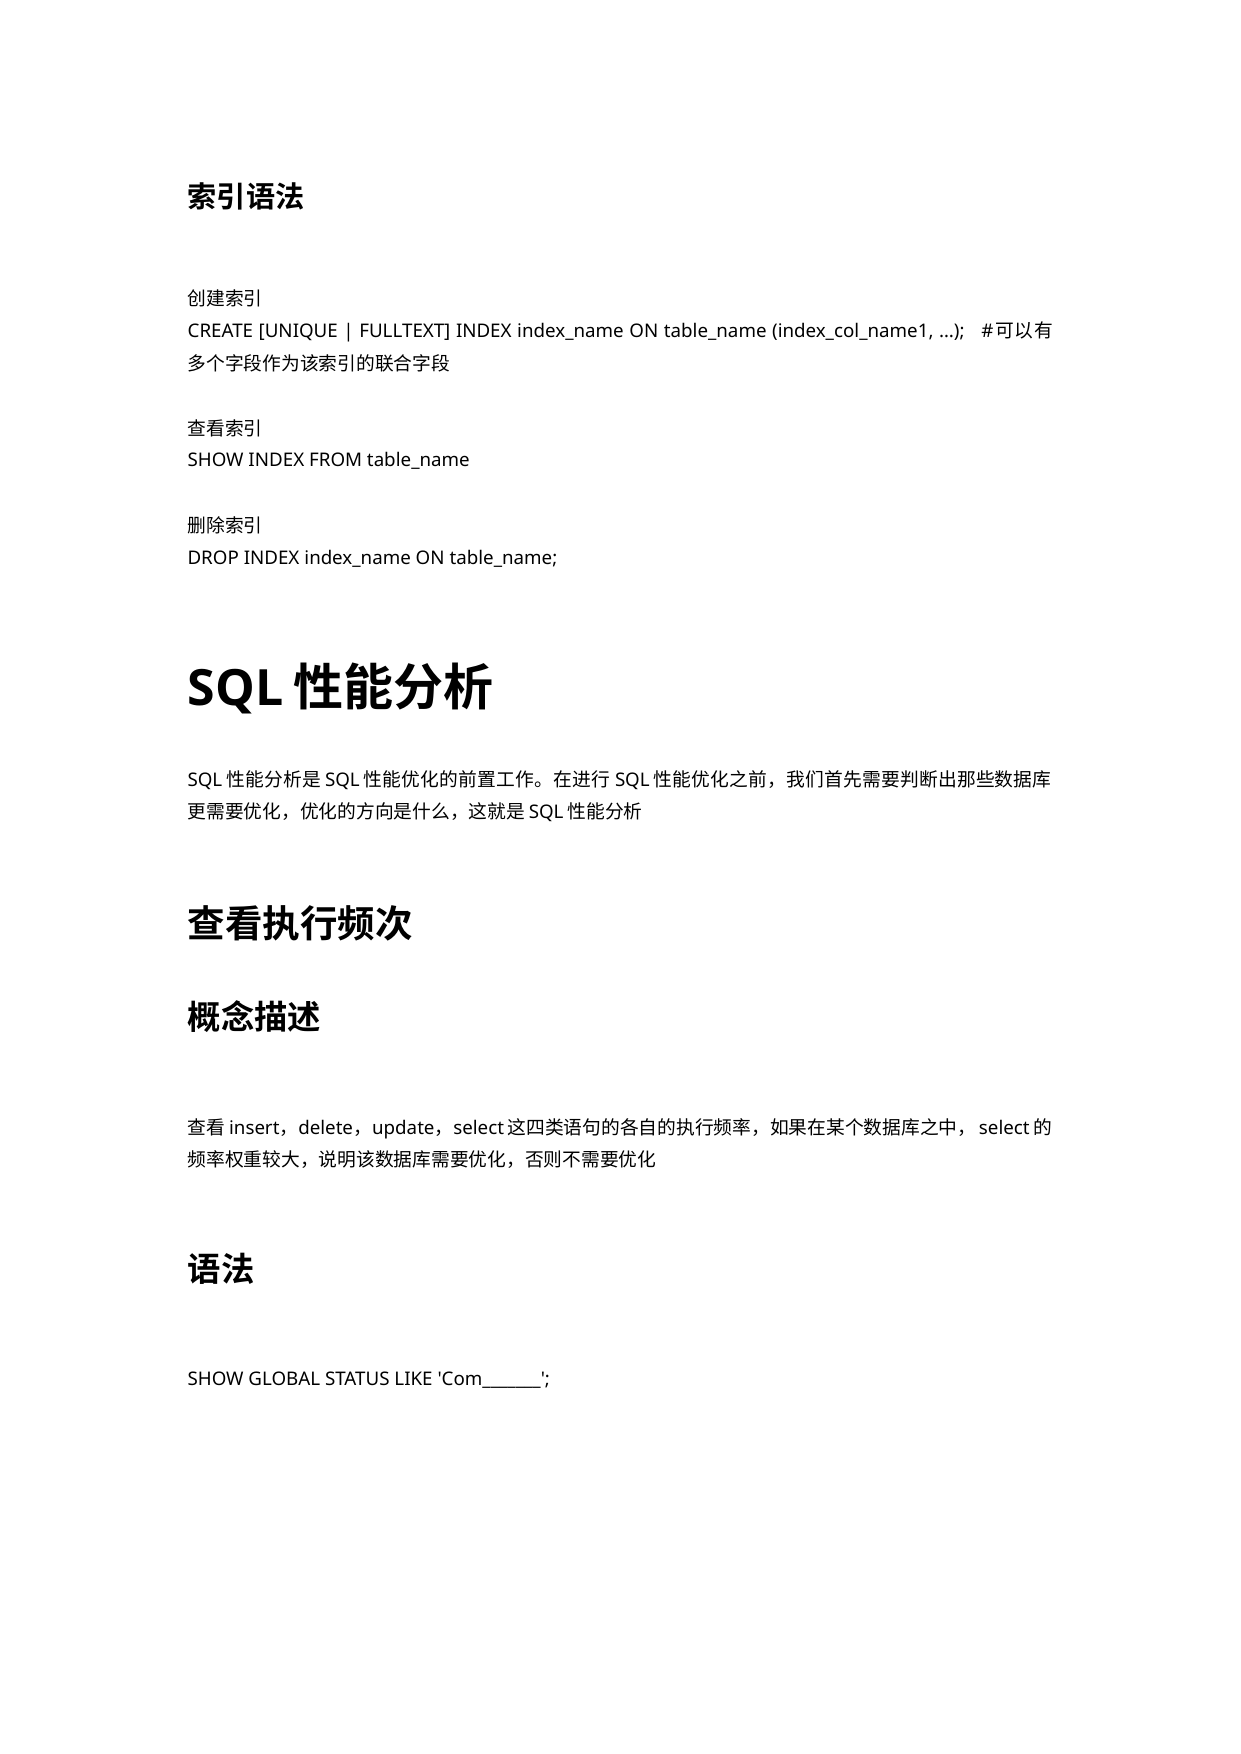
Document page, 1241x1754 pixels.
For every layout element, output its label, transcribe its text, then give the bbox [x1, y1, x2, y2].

text DROP INDEX index_name ON table_name; [187, 541, 1053, 573]
text 查看insert，delete，update，select这四类语句的各自的执行频率，如果在某个数据库之中，select的频率权重较大，说明该数据库需要优化，否则不需要优化 [187, 1110, 1053, 1175]
subtitle 索引语法 [187, 162, 1053, 227]
text CREATE [UNIQUE | FULLTEXT] INDEX index_name ON table_name (index_col_name1, …); #可以有多个字段作为该索引的联合字段 [187, 313, 1053, 378]
subtitle SQL性能分析 [187, 635, 1053, 732]
subtitle 查看执行频次 [187, 888, 1053, 953]
text SQL性能分析是SQL性能优化的前置工作。在进行SQL性能优化之前，我们首先需要判断出那些数据库更需要优化，优化的方向是什么，这就是SQL性能分析 [187, 762, 1053, 827]
text 查看索引 [187, 411, 1053, 443]
text 删除索引 [187, 508, 1053, 541]
text SHOW INDEX FROM table_name [187, 443, 1053, 476]
subtitle 概念描述 [187, 982, 1053, 1047]
text SHOW GLOBAL STATUS LIKE 'Com_______'; [187, 1361, 1053, 1394]
text 创建索引 [187, 281, 1053, 313]
subtitle 语法 [187, 1234, 1053, 1299]
